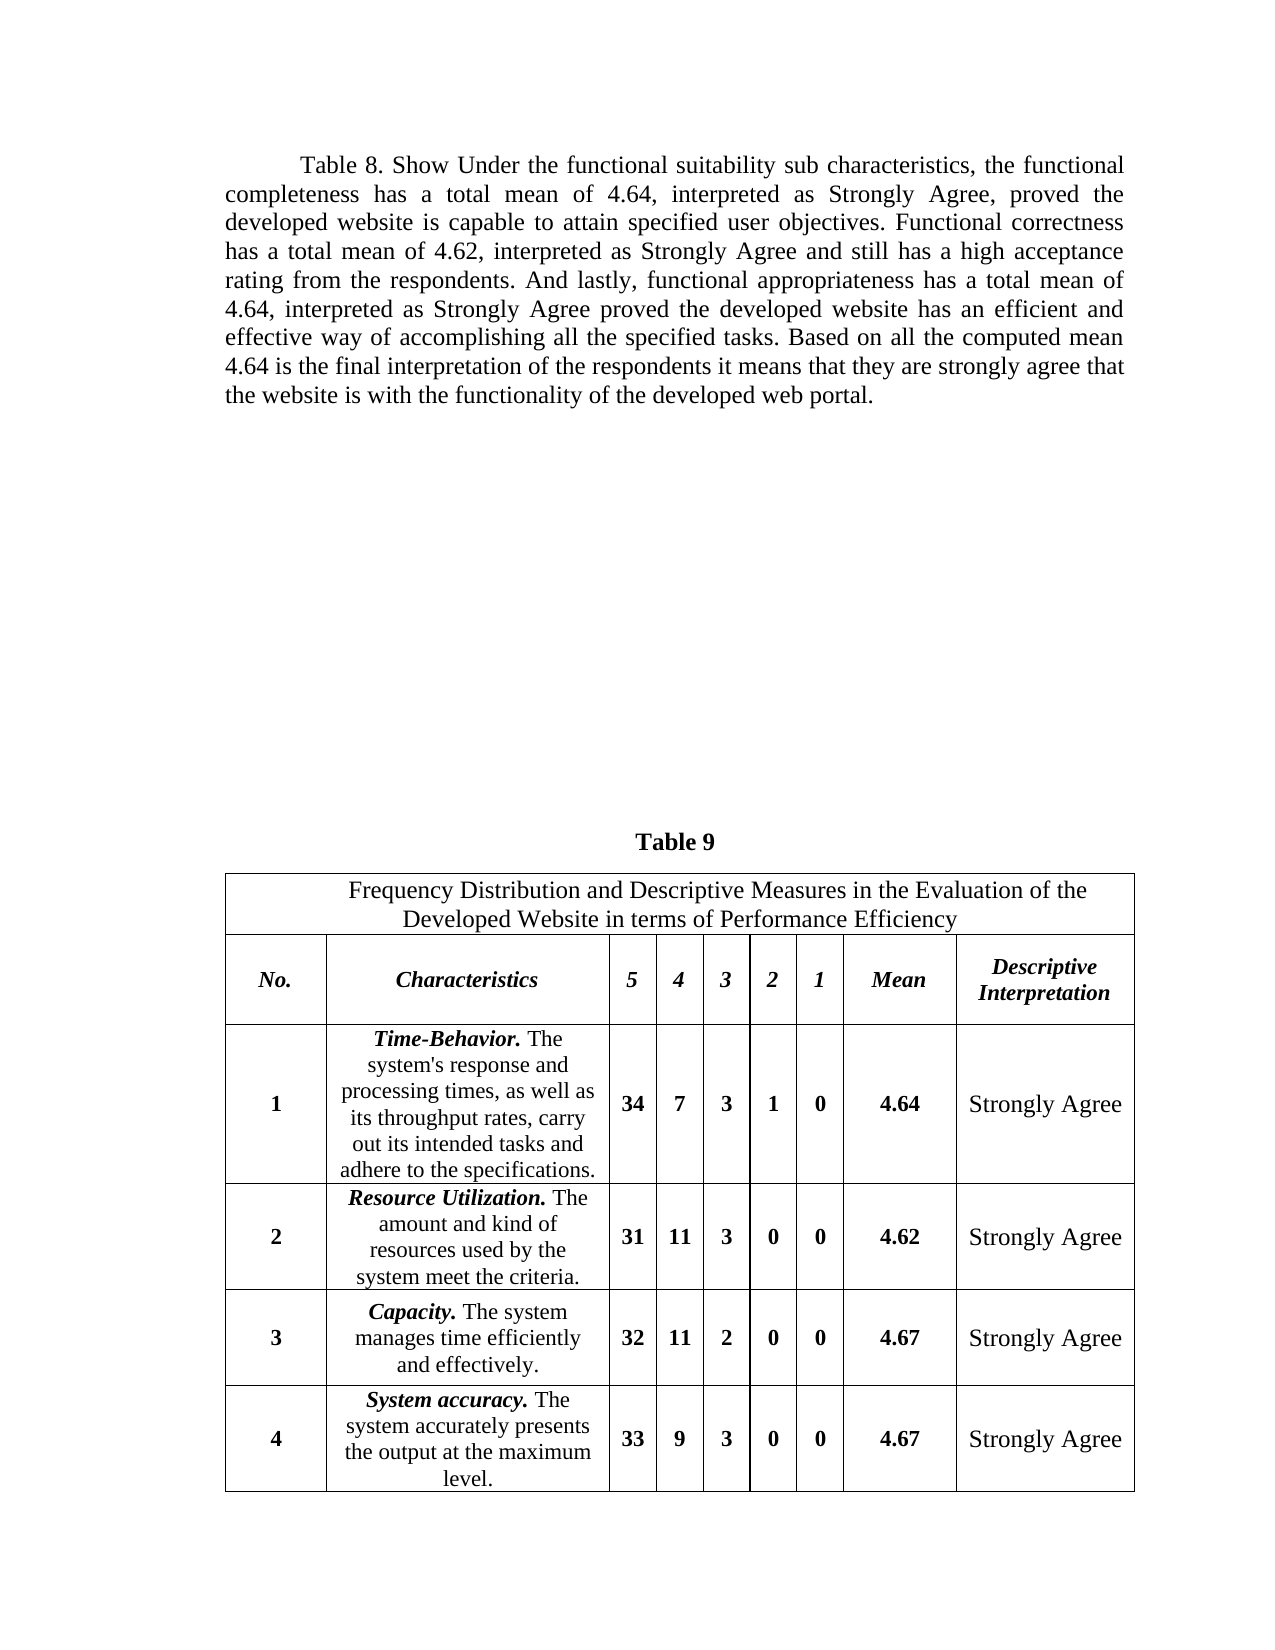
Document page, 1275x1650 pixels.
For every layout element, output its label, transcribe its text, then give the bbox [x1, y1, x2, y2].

table_cell 1 [226, 1025, 326, 1183]
table_cell 3 [704, 1386, 749, 1491]
table_cell No. [226, 935, 326, 1024]
table_cell 3 [704, 1025, 749, 1183]
table_cell 3 [704, 935, 749, 1024]
table_cell Resource Utilization. The amount and kind of resources used by the system meet the criteria. [327, 1184, 609, 1289]
table_cell Strongly Agree [957, 1025, 1134, 1183]
table_cell 11 [657, 1290, 703, 1385]
table_cell Descriptive Interpretation [957, 935, 1134, 1024]
table_cell 32 [610, 1290, 656, 1385]
table_cell System accuracy. The system accurately presents the output at the maximum level. [327, 1386, 609, 1491]
table_cell 3 [226, 1290, 326, 1385]
table_cell 33 [610, 1386, 656, 1491]
table_header Frequency Distribution and Descriptive Measures in the Evaluation of the Developed Website in terms of Performance Efficiency [226, 874, 1134, 934]
table_cell 4 [226, 1386, 326, 1491]
table_cell 0 [751, 1290, 796, 1385]
table_cell 9 [657, 1386, 703, 1491]
table_cell 31 [610, 1184, 656, 1289]
table_cell 0 [751, 1386, 796, 1491]
table_cell 0 [797, 1184, 843, 1289]
table_cell Strongly Agree [957, 1290, 1134, 1385]
table_cell 1 [797, 935, 843, 1024]
table_cell 5 [610, 935, 656, 1024]
table_cell 1 [751, 1025, 796, 1183]
table_cell Strongly Agree [957, 1184, 1134, 1289]
table_cell 34 [610, 1025, 656, 1183]
text Table 9 [225, 827, 1125, 856]
table_cell 4.67 [844, 1290, 956, 1385]
table_cell 0 [797, 1290, 843, 1385]
table_cell 4.64 [844, 1025, 956, 1183]
table_cell 0 [797, 1386, 843, 1491]
table_cell 3 [704, 1184, 749, 1289]
table_cell Strongly Agree [957, 1386, 1134, 1491]
table_cell Time-Behavior. The system's response and processing times, as well as its throughput rates, carry out its intended tasks and adhere to the specifications. [327, 1025, 609, 1183]
table_cell Characteristics [327, 935, 609, 1024]
table_cell 4.62 [844, 1184, 956, 1289]
table_cell 0 [797, 1025, 843, 1183]
table_cell 4.67 [844, 1386, 956, 1491]
table_cell Capacity. The system manages time efficiently and effectively. [327, 1290, 609, 1385]
table_cell Mean [844, 935, 956, 1024]
table_cell 2 [226, 1184, 326, 1289]
text Table 8. Show Under the functional suitability sub characteristics, the functional completeness has a total mean of 4.64, interpreted as Strongly Agree, proved the developed website is capable to attain specified user objectives. Functional correctness has a total mean of 4.62, interpreted as Strongly Agree and still has a high acceptance rating from the respondents. And lastly, functional appropriateness has a total mean of 4.64, interpreted as Strongly Agree proved the developed website has an efficient and effective way of accomplishing all the specified tasks. Based on all the computed mean 4.64 is the final interpretation of the respondents it means that they are strongly agree that the website is with the functionality of the developed web portal. [225, 150, 1125, 409]
table_cell 2 [704, 1290, 749, 1385]
table_cell 4 [657, 935, 703, 1024]
table_cell 7 [657, 1025, 703, 1183]
table_cell 11 [657, 1184, 703, 1289]
table_cell 2 [751, 935, 796, 1024]
table_cell 0 [751, 1184, 796, 1289]
